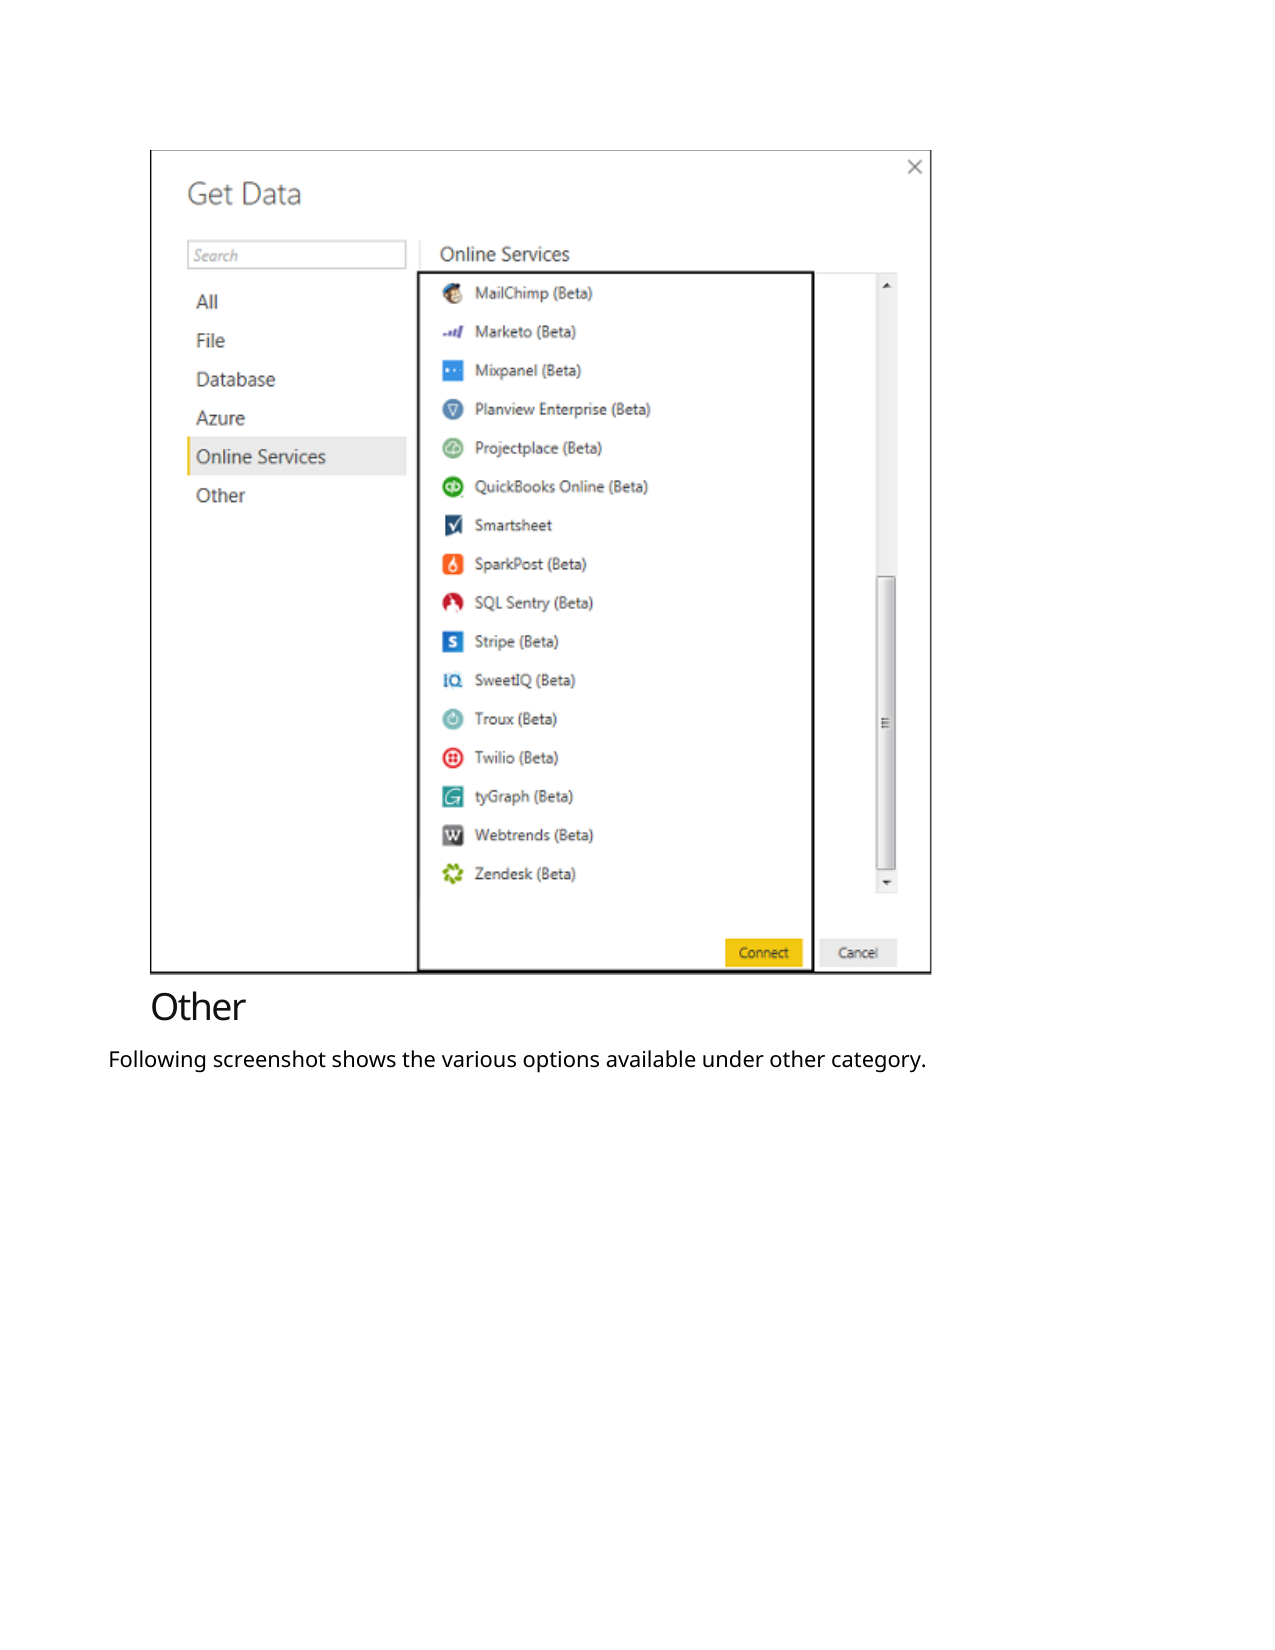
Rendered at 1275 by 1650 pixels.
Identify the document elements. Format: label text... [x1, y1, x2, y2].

picture [150, 150, 932, 975]
text Following screenshot shows the various options available under other category. [108, 1036, 1167, 1073]
text Other [150, 980, 1167, 1031]
